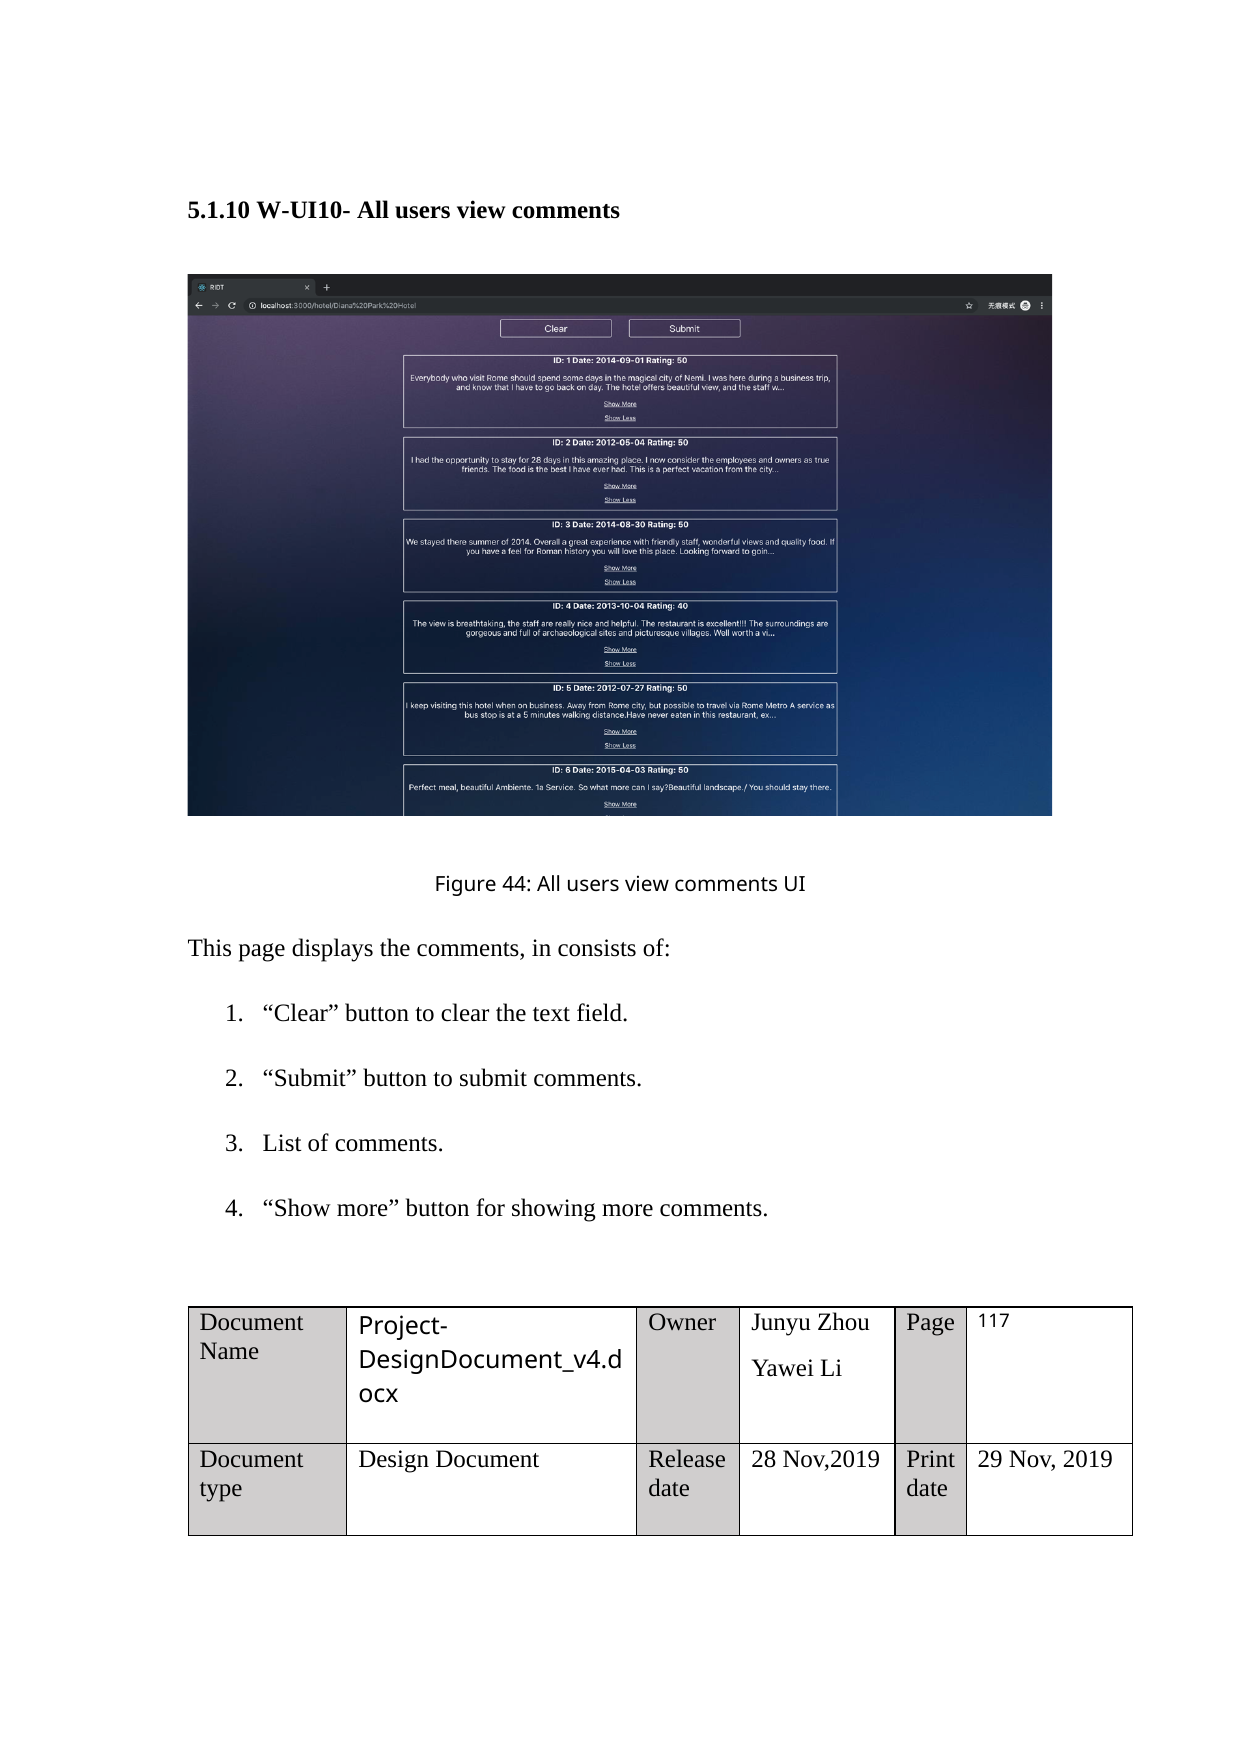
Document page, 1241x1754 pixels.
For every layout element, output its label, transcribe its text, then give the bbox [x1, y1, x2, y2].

list “Show more” button for showing more comments. [225, 1191, 1053, 1225]
list List of comments. [225, 1126, 1053, 1160]
picture [187, 274, 1053, 816]
subtitle 5.1.10 W-UI10- All users view comments [187, 193, 1053, 227]
list “Clear” button to clear the text field. [225, 996, 1053, 1030]
list “Submit” button to submit comments. [225, 1061, 1053, 1095]
text This page displays the comments, in consists of: [187, 931, 1053, 965]
